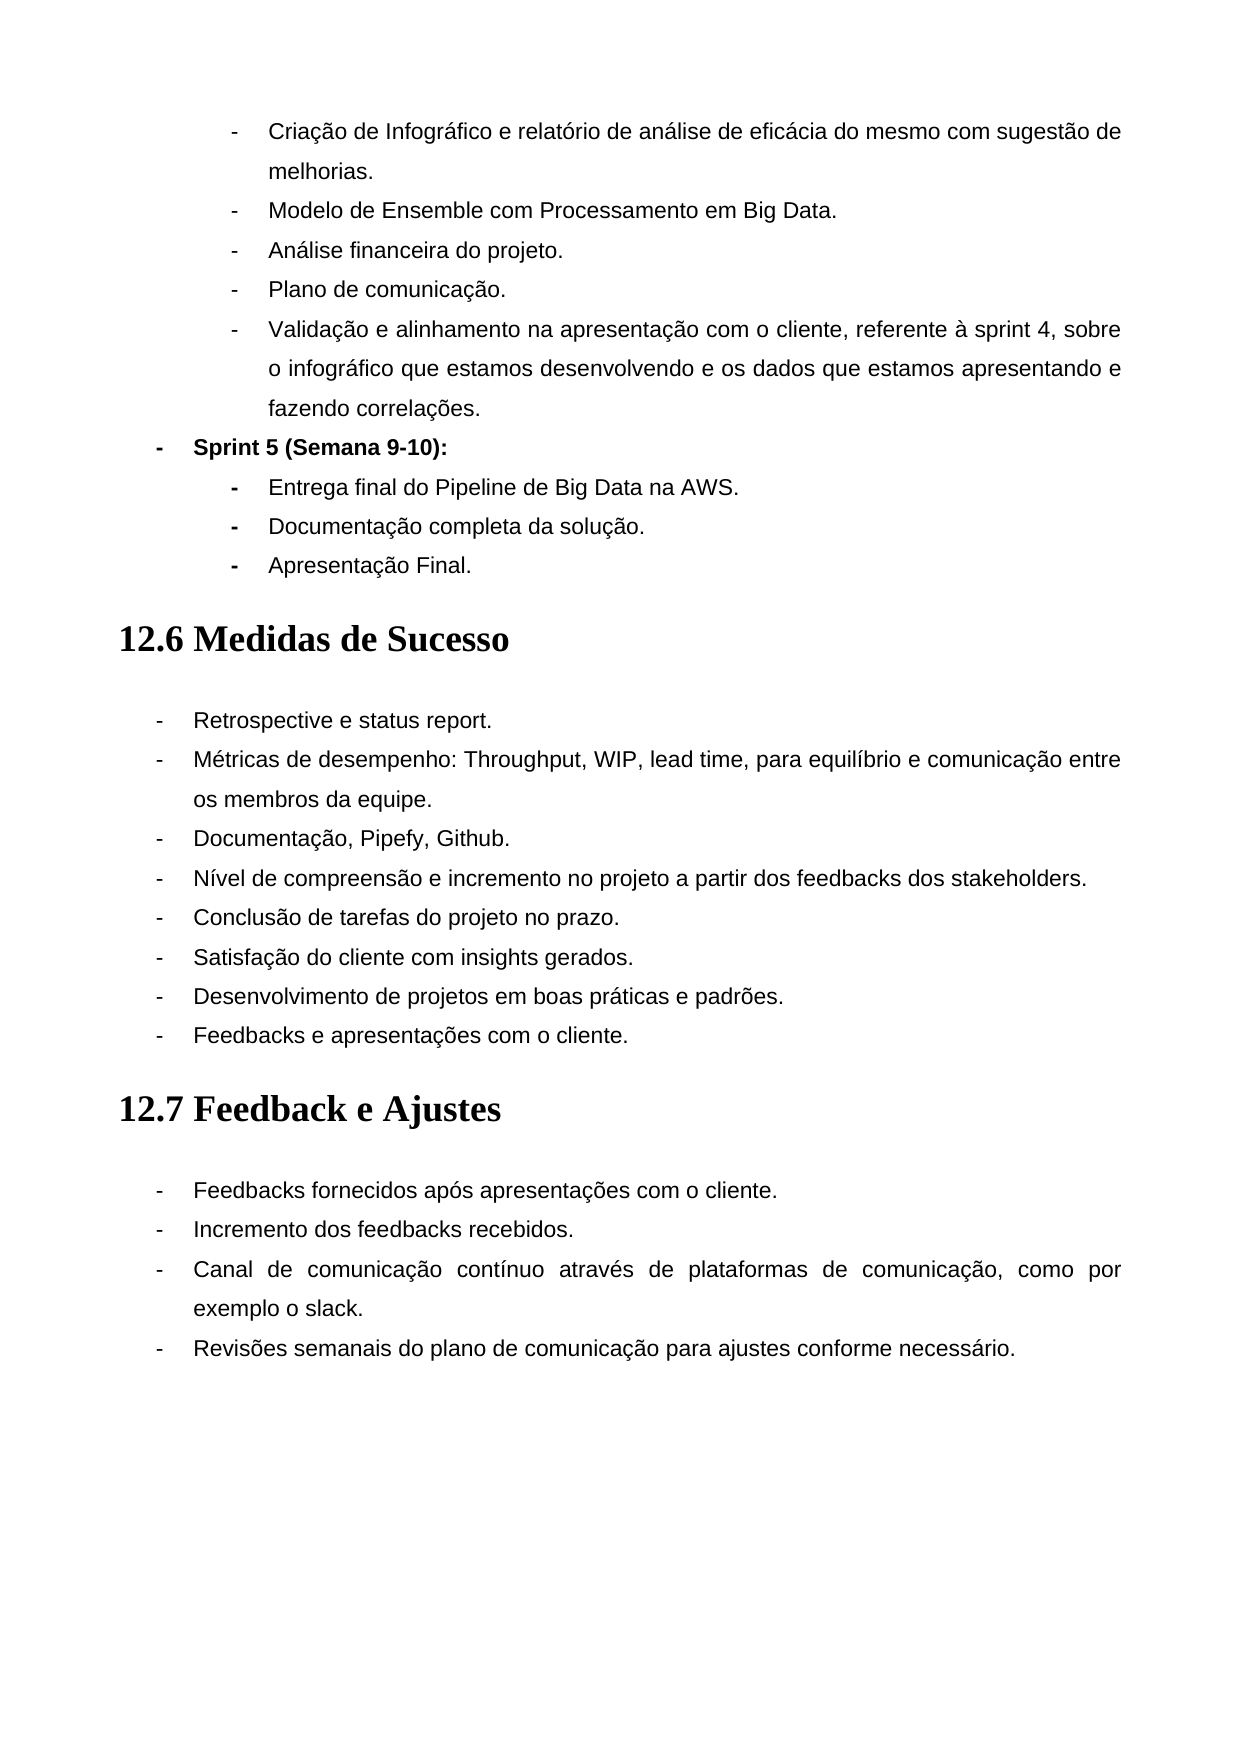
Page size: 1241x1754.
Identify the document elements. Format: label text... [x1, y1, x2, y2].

list Nível de compreensão e incremento no projeto a partir dos feedbacks dos stakeholders. [156, 864, 1122, 891]
list Criação de Infográfico e relatório de análise de eficácia do mesmo com sugestão de melhorias. [231, 118, 1122, 184]
list Apresentação Final. [231, 552, 1122, 579]
subtitle 12.7 Feedback e Ajustes [118, 1087, 1122, 1130]
list Feedbacks e apresentações com o cliente. [156, 1022, 1122, 1049]
list Incremento dos feedbacks recebidos. [156, 1216, 1122, 1242]
list Plano de comunicação. [231, 276, 1122, 302]
list Feedbacks fornecidos após apresentações com o cliente. [156, 1177, 1122, 1203]
list Documentação, Pipefy, Github. [156, 825, 1122, 851]
list Desenvolvimento de projetos em boas práticas e padrões. [156, 983, 1122, 1009]
list Entrega final do Pipeline de Big Data na AWS. [231, 473, 1122, 500]
list Canal de comunicação contínuo através de plataformas de comunicação, como por exemplo o slack. [156, 1256, 1122, 1321]
list Sprint 5 (Semana 9-10): [156, 434, 1122, 460]
list Métricas de desempenho: Throughput, WIP, lead time, para equilíbrio e comunicação entre os membros da equipe. [156, 746, 1122, 812]
list Análise financeira do projeto. [231, 237, 1122, 263]
list Documentação completa da solução. [231, 513, 1122, 539]
list Retrospective e status report. [156, 707, 1122, 733]
list Validação e alinhamento na apresentação com o cliente, referente à sprint 4, sobre o infográfico que estamos desenvolvendo e os dados que estamos apresentando e fazendo correlações. [231, 316, 1122, 421]
list Conclusão de tarefas do projeto no prazo. [156, 904, 1122, 930]
subtitle 12.6 Medidas de Sucesso [118, 617, 1122, 660]
list Satisfação do cliente com insights gerados. [156, 943, 1122, 970]
list Revisões semanais do plano de comunicação para ajustes conforme necessário. [156, 1334, 1122, 1361]
list Modelo de Ensemble com Processamento em Big Data. [231, 197, 1122, 223]
